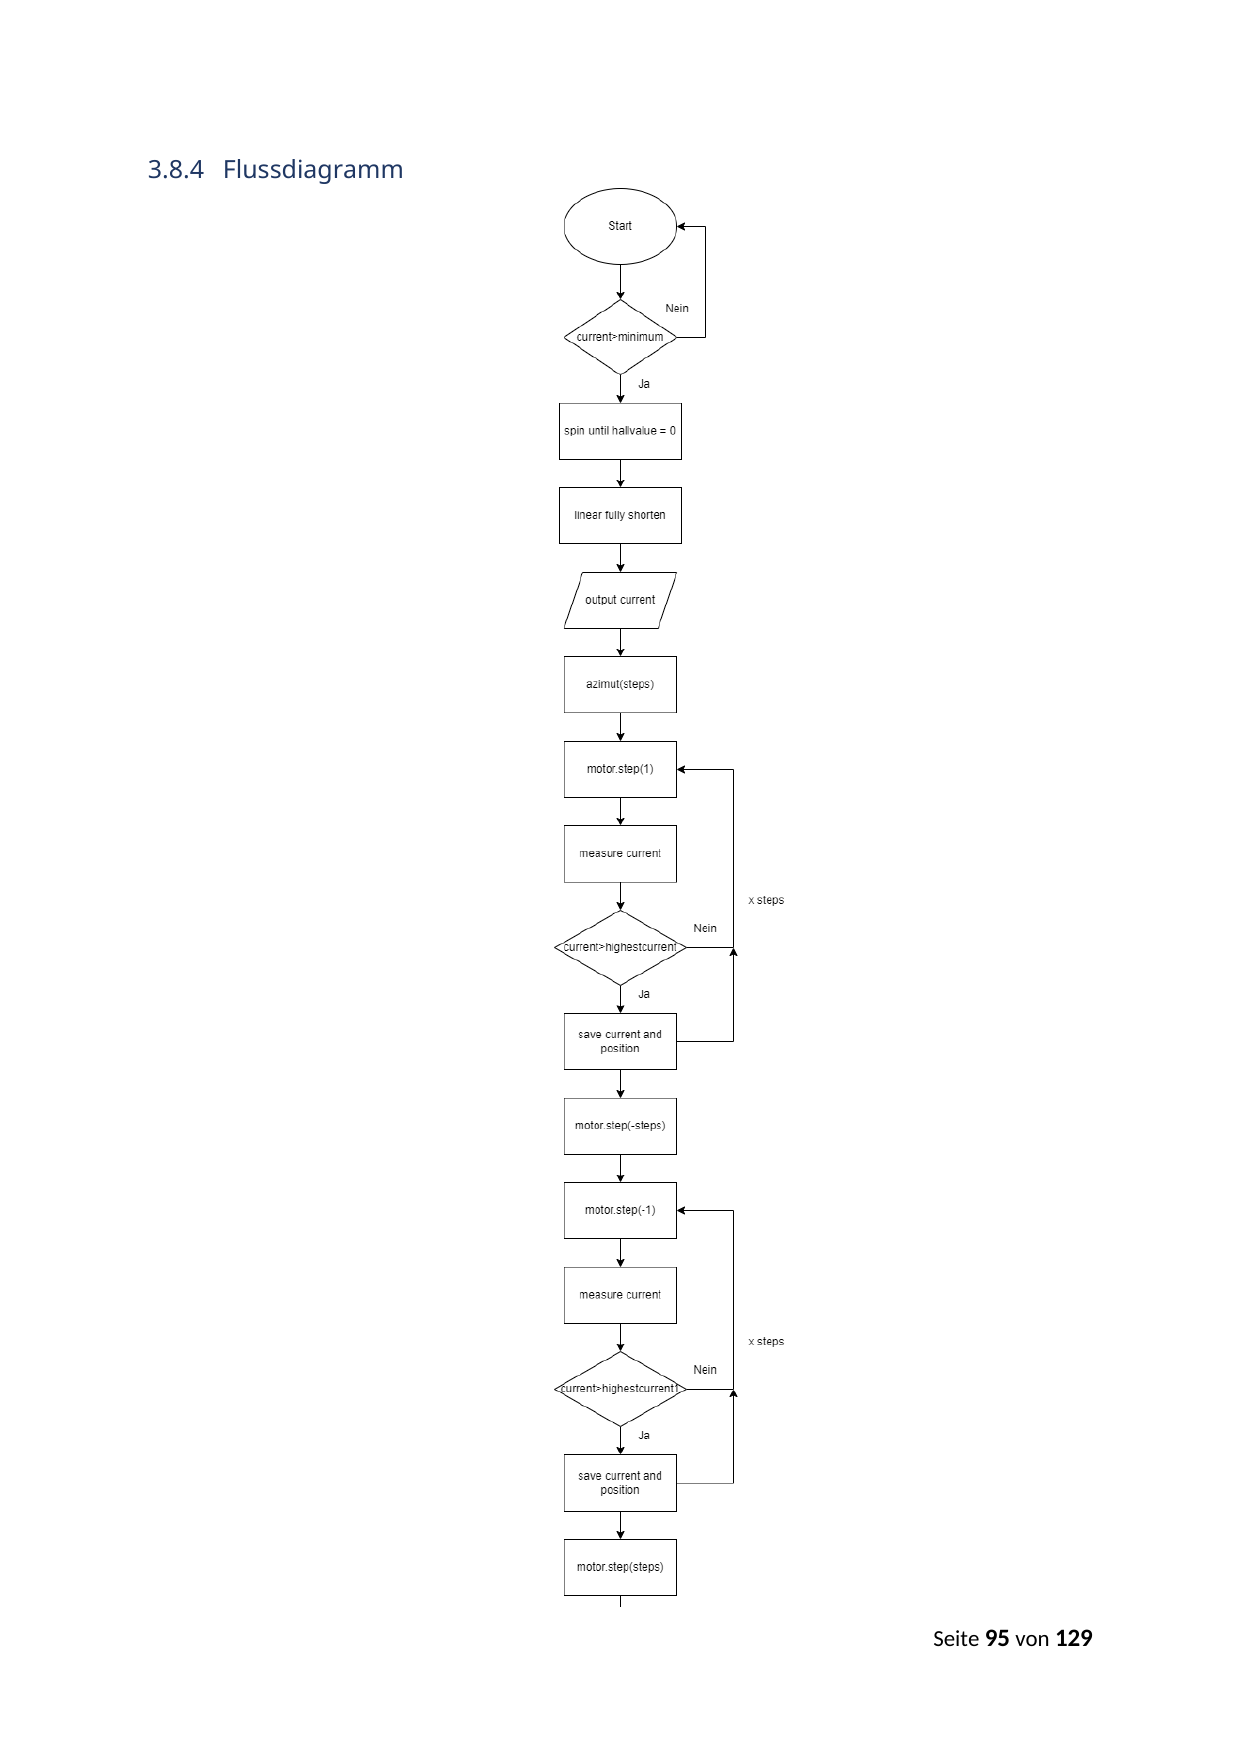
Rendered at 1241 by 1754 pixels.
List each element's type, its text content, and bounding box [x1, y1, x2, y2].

subtitle Flussdiagramm [148, 152, 1093, 186]
picture [375, 188, 865, 1607]
